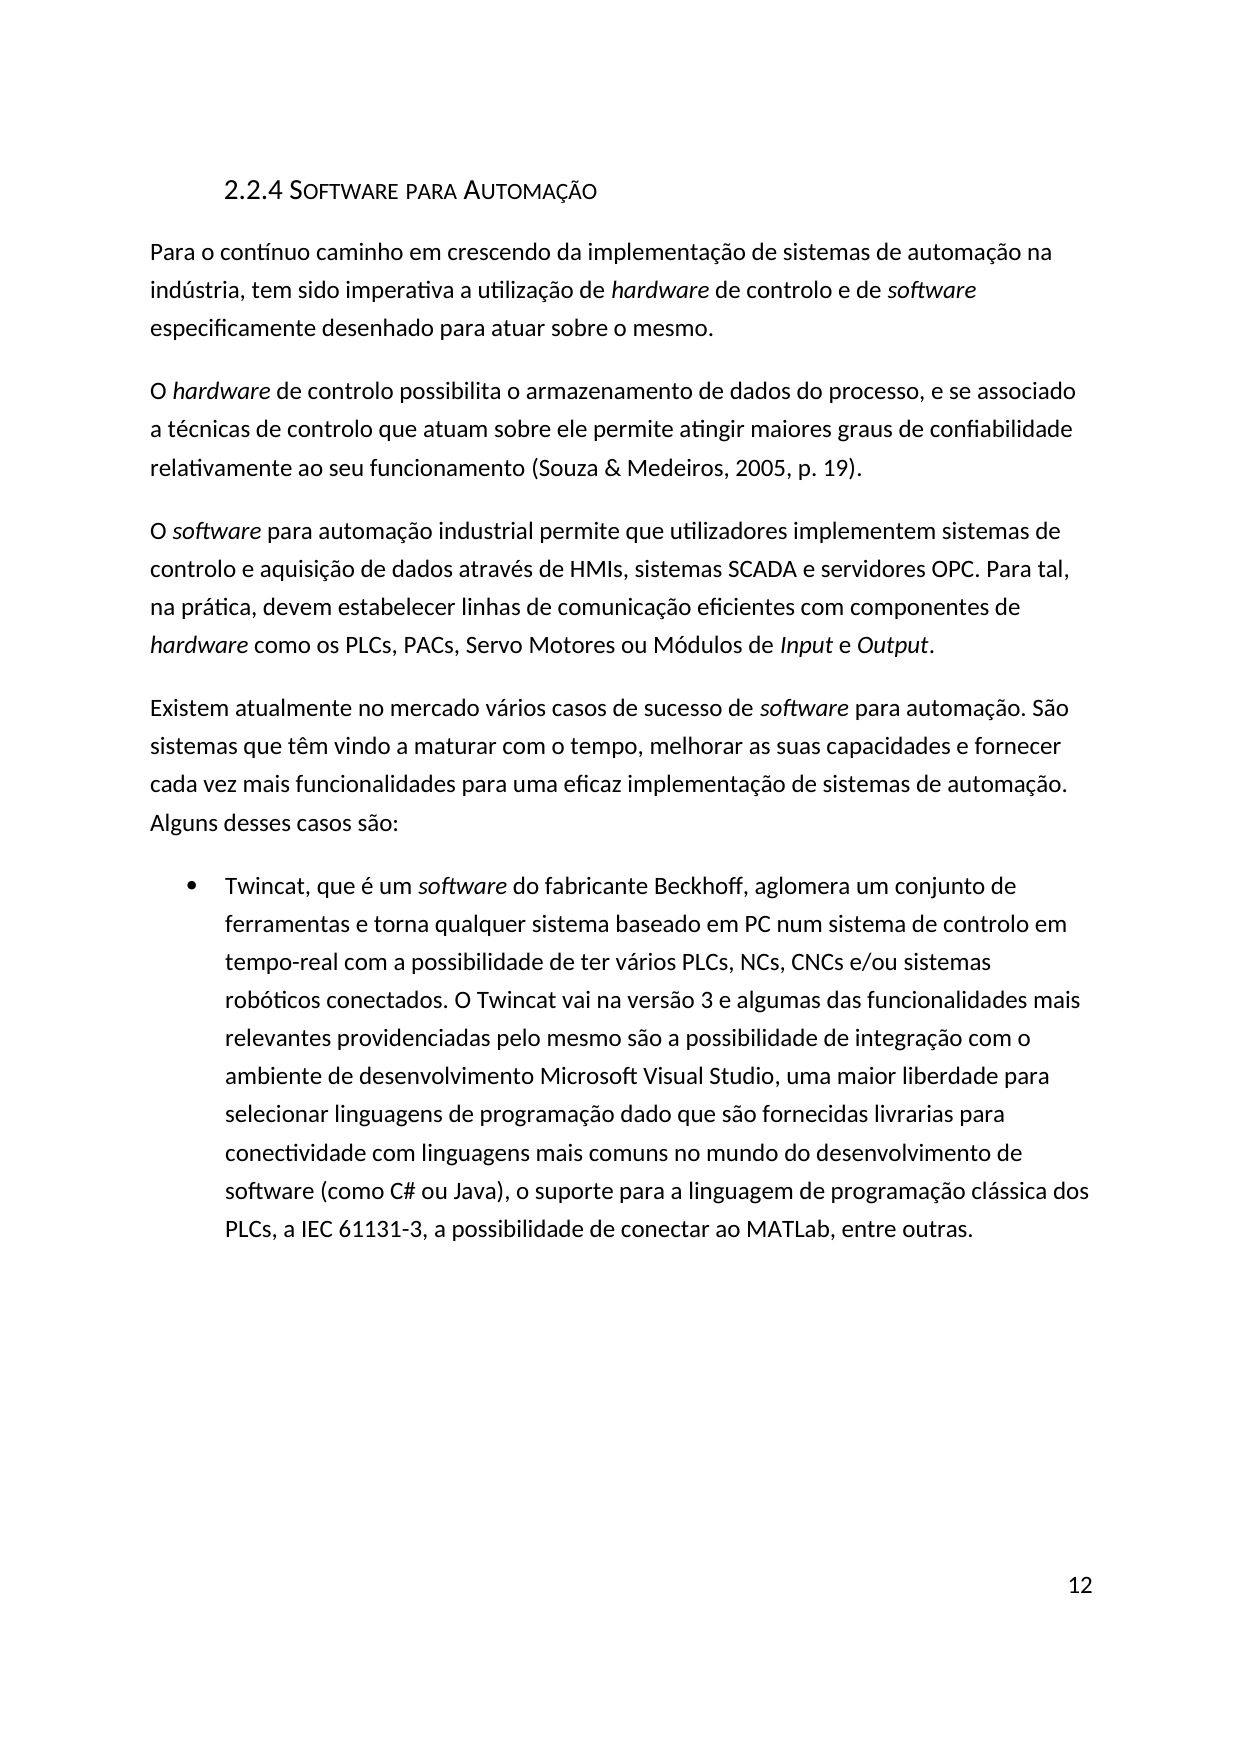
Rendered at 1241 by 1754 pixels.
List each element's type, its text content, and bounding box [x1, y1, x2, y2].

text Existem atualmente no mercado vários casos de sucesso de software para automação. São sistemas que têm vindo a maturar com o tempo, melhorar as suas capacidades e fornecer cada vez mais funcionalidades para uma eficaz implementação de sistemas de automação. Alguns desses casos são: [150, 692, 1092, 837]
list Twincat, que é um software do fabricante Beckhoff, aglomera um conjunto de ferramentas e torna qualquer sistema baseado em PC num sistema de controlo em tempo-real com a possibilidade de ter vários PLCs, NCs, CNCs e/ou sistemas robóticos conectados. O Twincat vai na versão 3 e algumas das funcionalidades mais relevantes providenciadas pelo mesmo são a possibilidade de integração com o ambiente de desenvolvimento Microsoft Visual Studio, uma maior liberdade para selecionar linguagens de programação dado que são fornecidas livrarias para conectividade com linguagens mais comuns no mundo do desenvolvimento de software (como C# ou Java), o suporte para a linguagem de programação clássica dos PLCs, a IEC 61131-3, a possibilidade de conectar ao MATLab, entre outras. [187, 870, 1092, 1243]
text O software para automação industrial permite que utilizadores implementem sistemas de controlo e aquisição de dados através de HMIs, sistemas SCADA e servidores OPC. Para tal, na prática, devem estabelecer linhas de comunicação eficientes com componentes de hardware como os PLCs, PACs, Servo Motores ou Módulos de Input e Output. [150, 515, 1092, 660]
subtitle 2.2.4 Software para Automação [150, 171, 1092, 206]
text O hardware de controlo possibilita o armazenamento de dados do processo, e se associado a técnicas de controlo que atuam sobre ele permite atingir maiores graus de confiabilidade relativamente ao seu funcionamento (Souza & Medeiros, 2005, p. 19). [150, 375, 1092, 482]
text Para o contínuo caminho em crescendo da implementação de sistemas de automação na indústria, tem sido imperativa a utilização de hardware de controlo e de software especificamente desenhado para atuar sobre o mesmo. [150, 236, 1092, 343]
